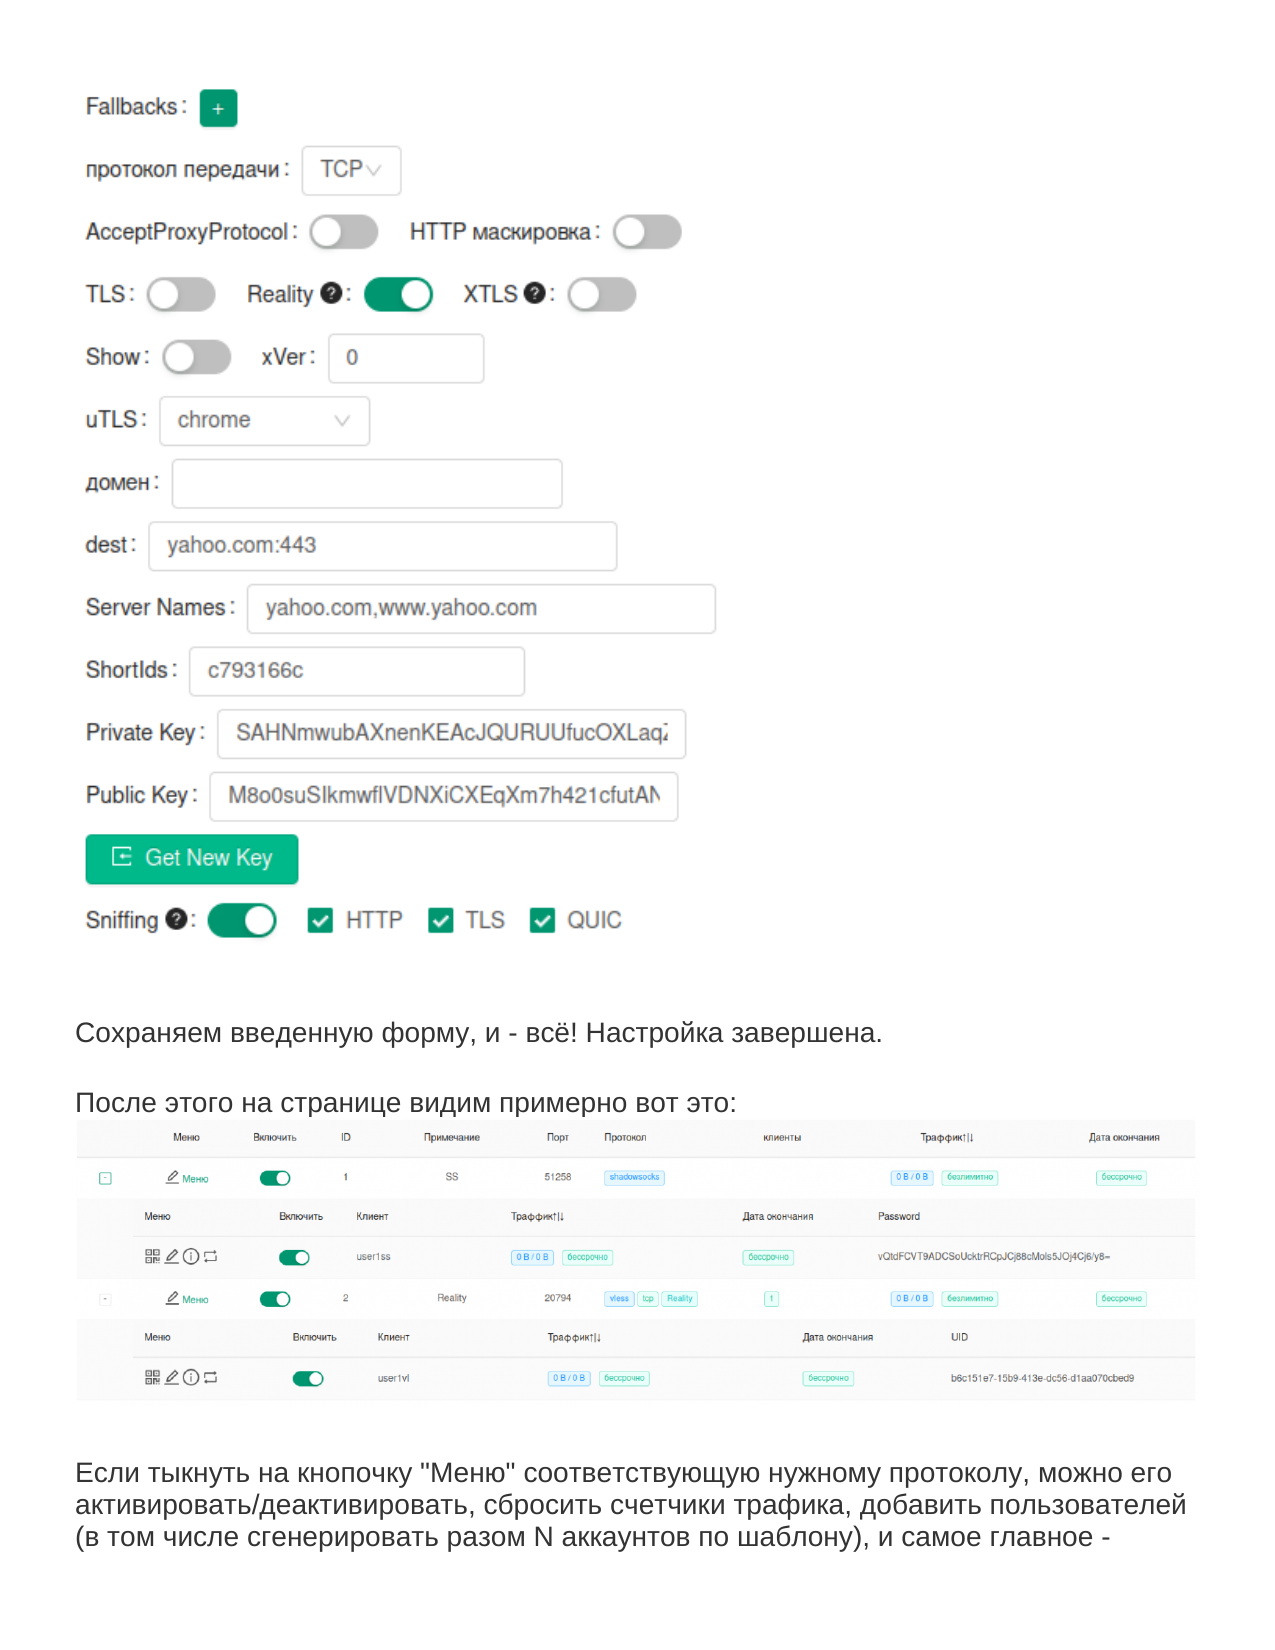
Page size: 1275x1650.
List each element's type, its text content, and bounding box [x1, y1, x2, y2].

text Сохраняем введенную форму, и - всё! Настройка завершена. [75, 1016, 1200, 1048]
text После этого на странице видим примерно вот это: [75, 1086, 1200, 1117]
picture [75, 1117, 1200, 1406]
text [75, 1456, 1200, 1553]
picture [75, 75, 814, 966]
